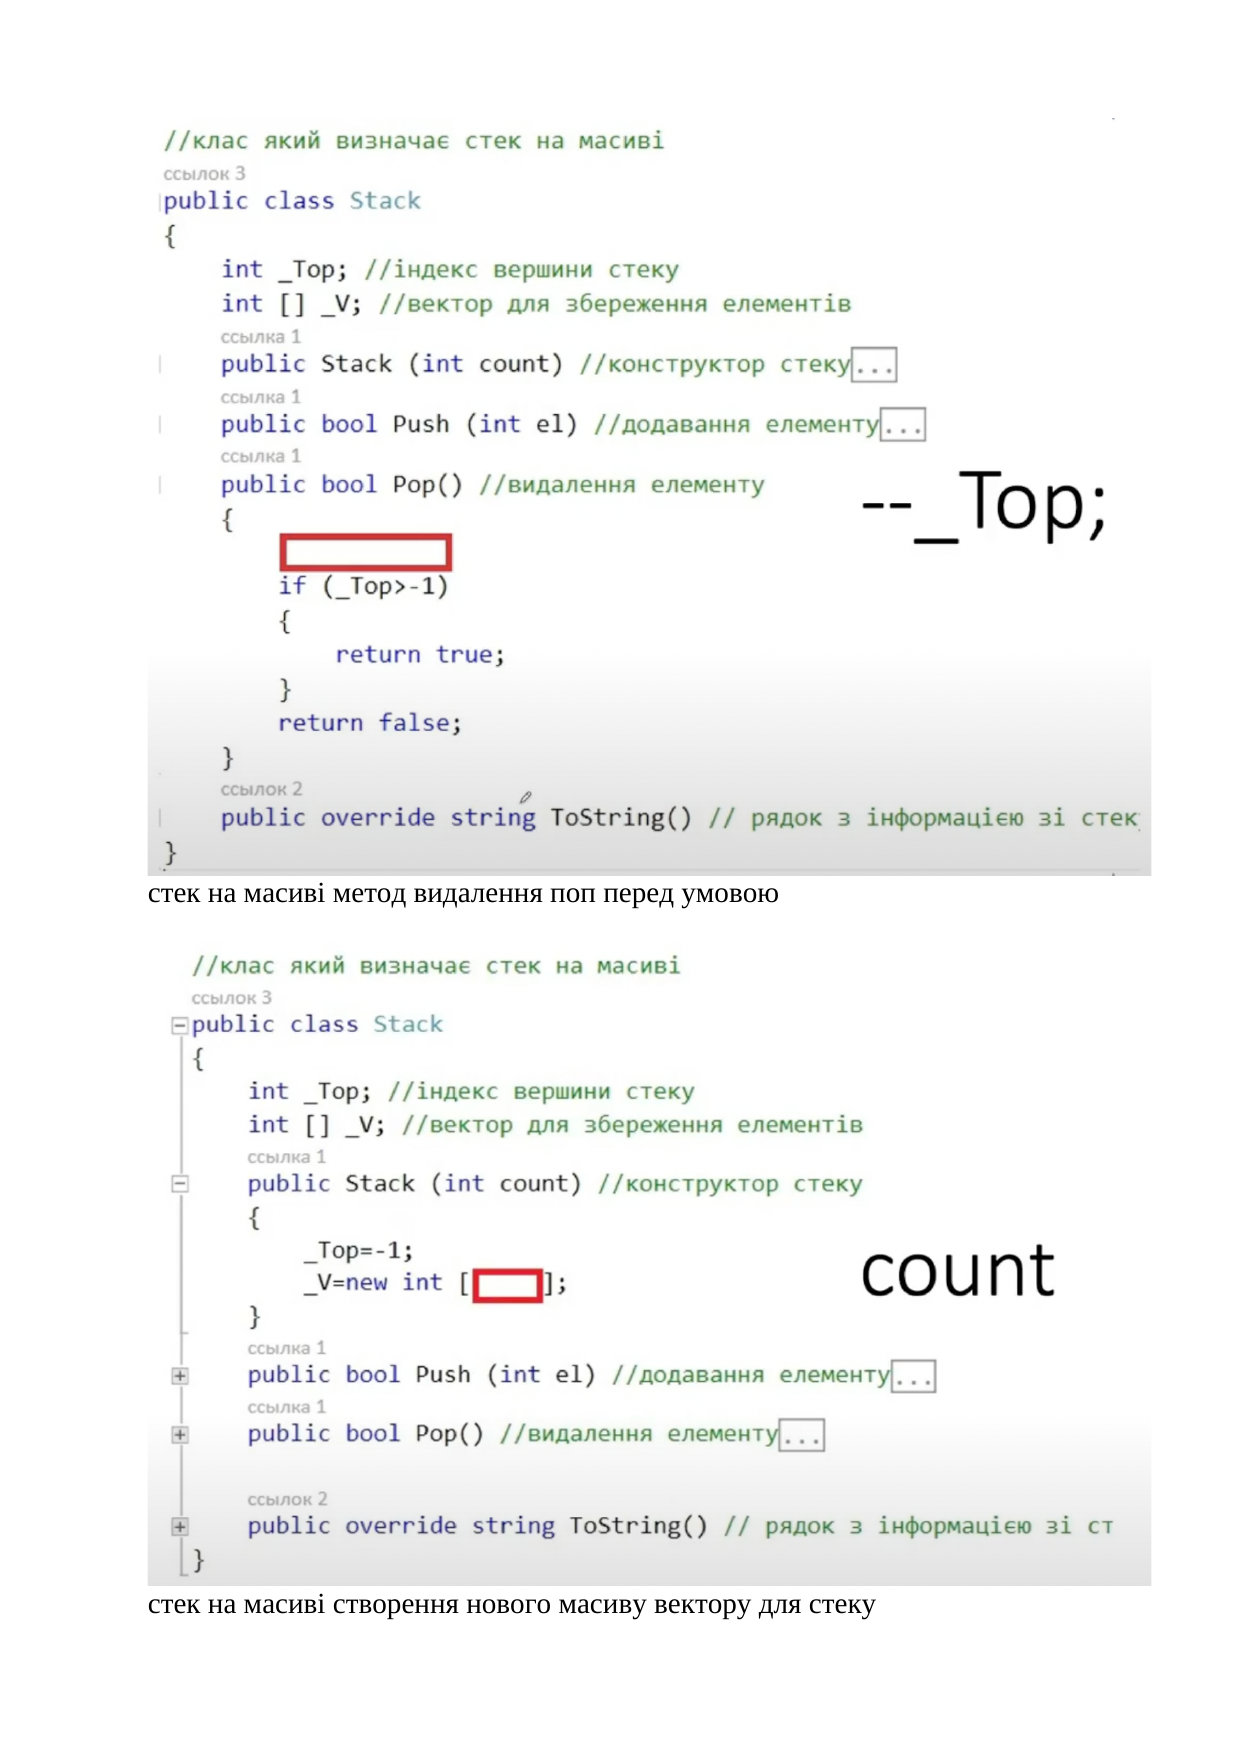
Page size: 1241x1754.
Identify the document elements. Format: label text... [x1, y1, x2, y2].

picture [147, 118, 1152, 876]
picture [147, 942, 1152, 1586]
text стек на масиві створення нового масиву вектору для стеку [148, 1586, 1152, 1619]
text стек на масиві метод видалення поп перед умовою [148, 876, 1152, 909]
